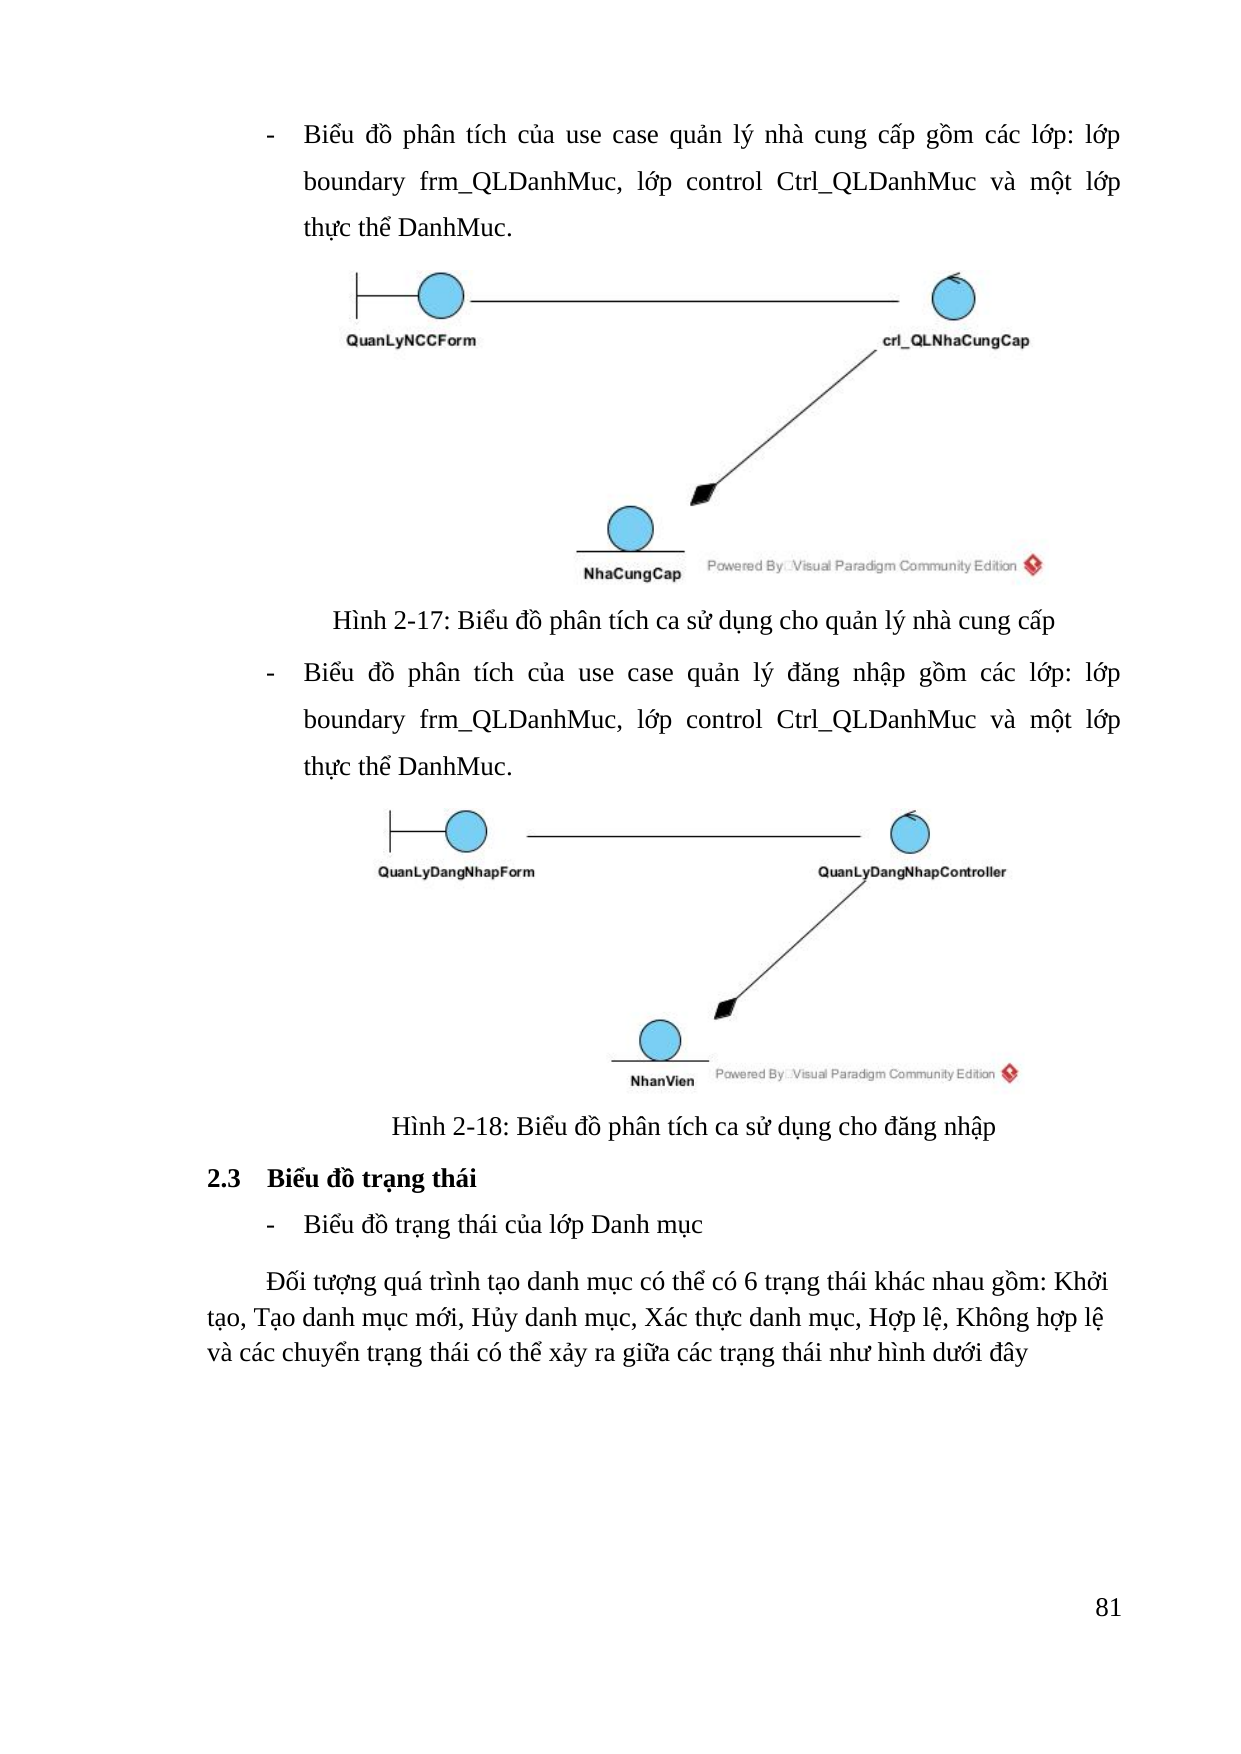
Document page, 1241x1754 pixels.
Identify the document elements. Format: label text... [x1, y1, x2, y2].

subtitle Biểu đồ trạng thái [207, 1162, 1122, 1193]
list Biểu đồ trạng thái của lớp Danh mục [266, 1208, 1122, 1239]
text Đối tượng quá trình tạo danh mục có thể có 6 trạng thái khác nhau gồm: Khởi tạo, Tạo danh mục mới, Hủy danh mục, Xác thực danh mục, Hợp lệ, Không hợp lệ và các chuyển trạng thái có thể xảy ra giữa các trạng thái như hình dưới đây [207, 1265, 1122, 1367]
list Biểu đồ phân tích của use case quản lý nhà cung cấp gồm các lớp: lớp boundary frm_QLDanhMuc, lớp control Ctrl_QLDanhMuc và một lớp thực thể DanhMuc. [266, 118, 1122, 243]
list Biểu đồ phân tích của use case quản lý đăng nhập gồm các lớp: lớp boundary frm_QLDanhMuc, lớp control Ctrl_QLDanhMuc và một lớp thực thể DanhMuc. [266, 656, 1122, 781]
picture [338, 270, 1050, 589]
picture [363, 808, 1025, 1095]
